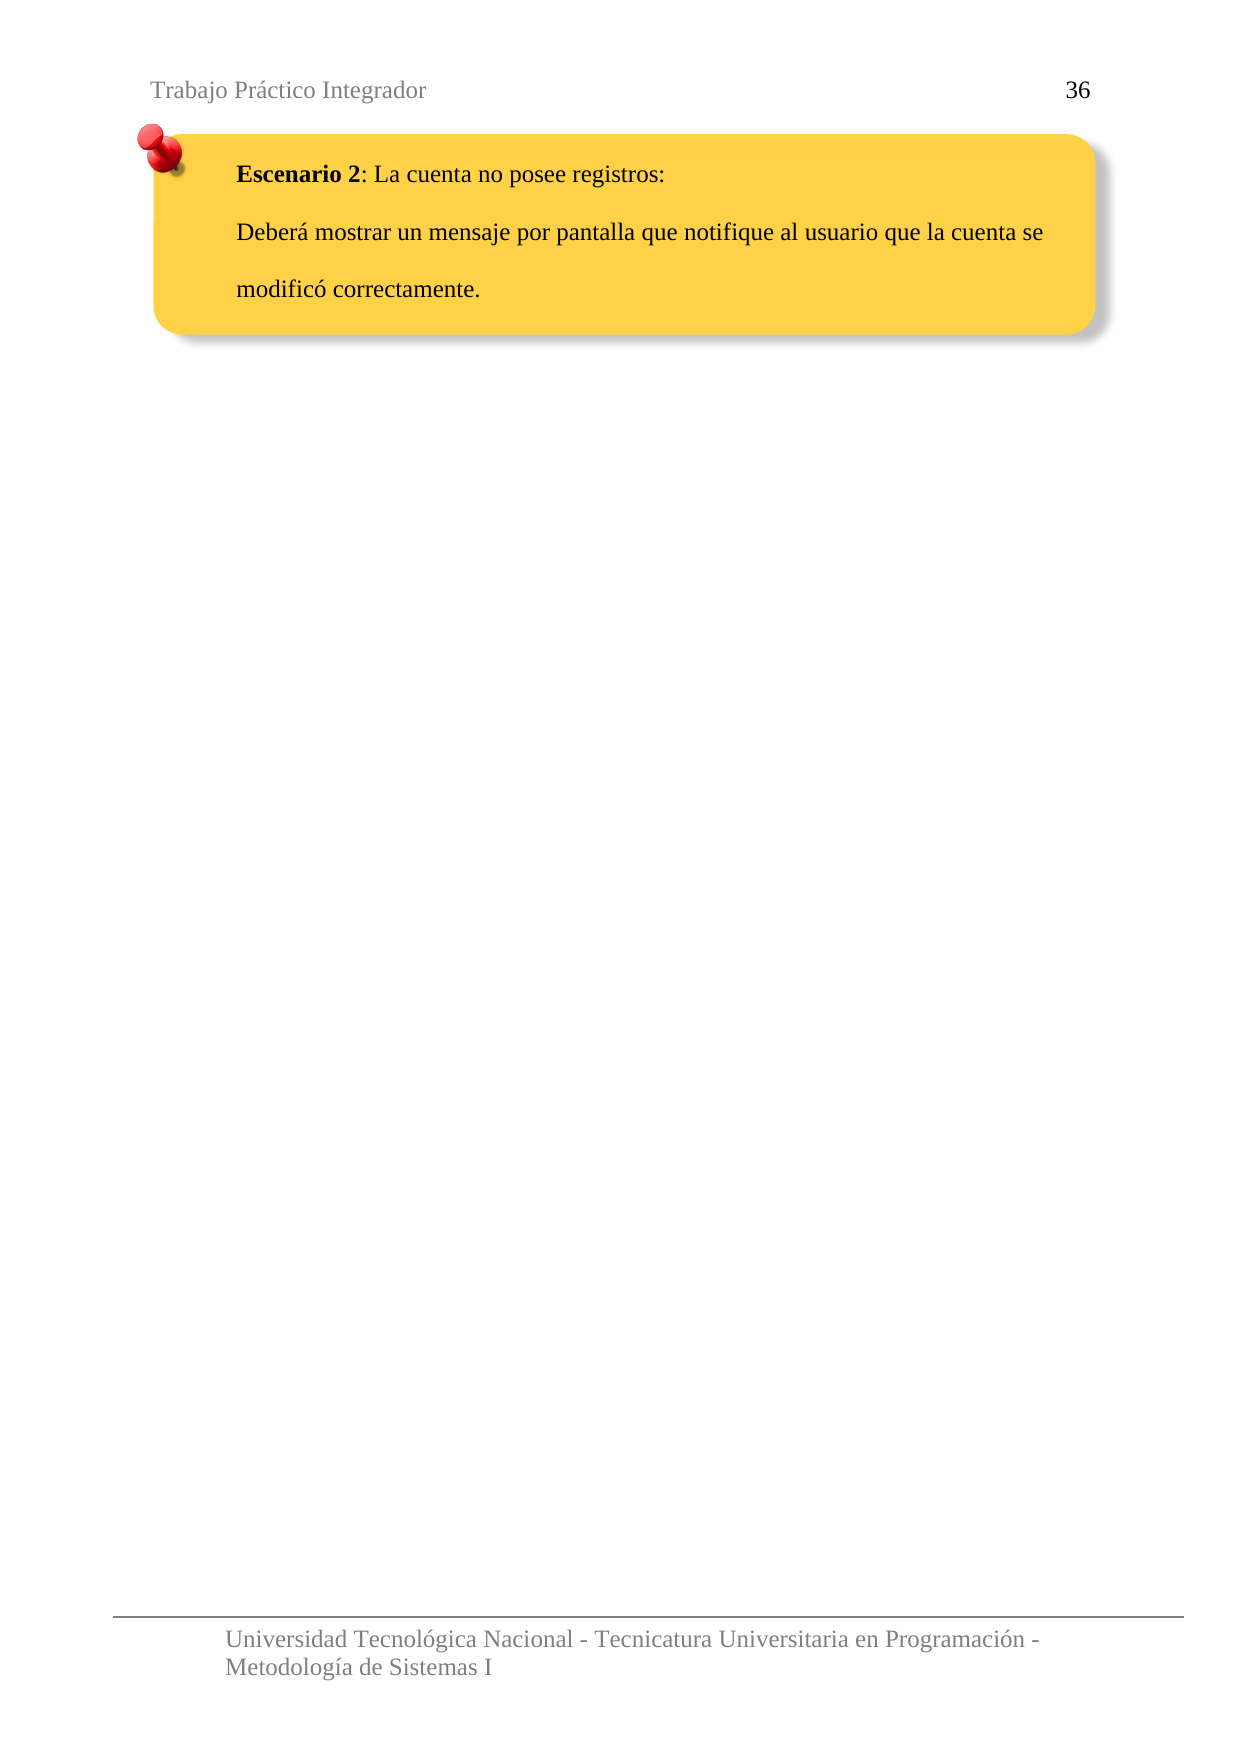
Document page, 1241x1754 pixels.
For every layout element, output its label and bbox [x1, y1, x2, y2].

picture [130, 117, 194, 185]
table_cell [150, 159, 1090, 389]
